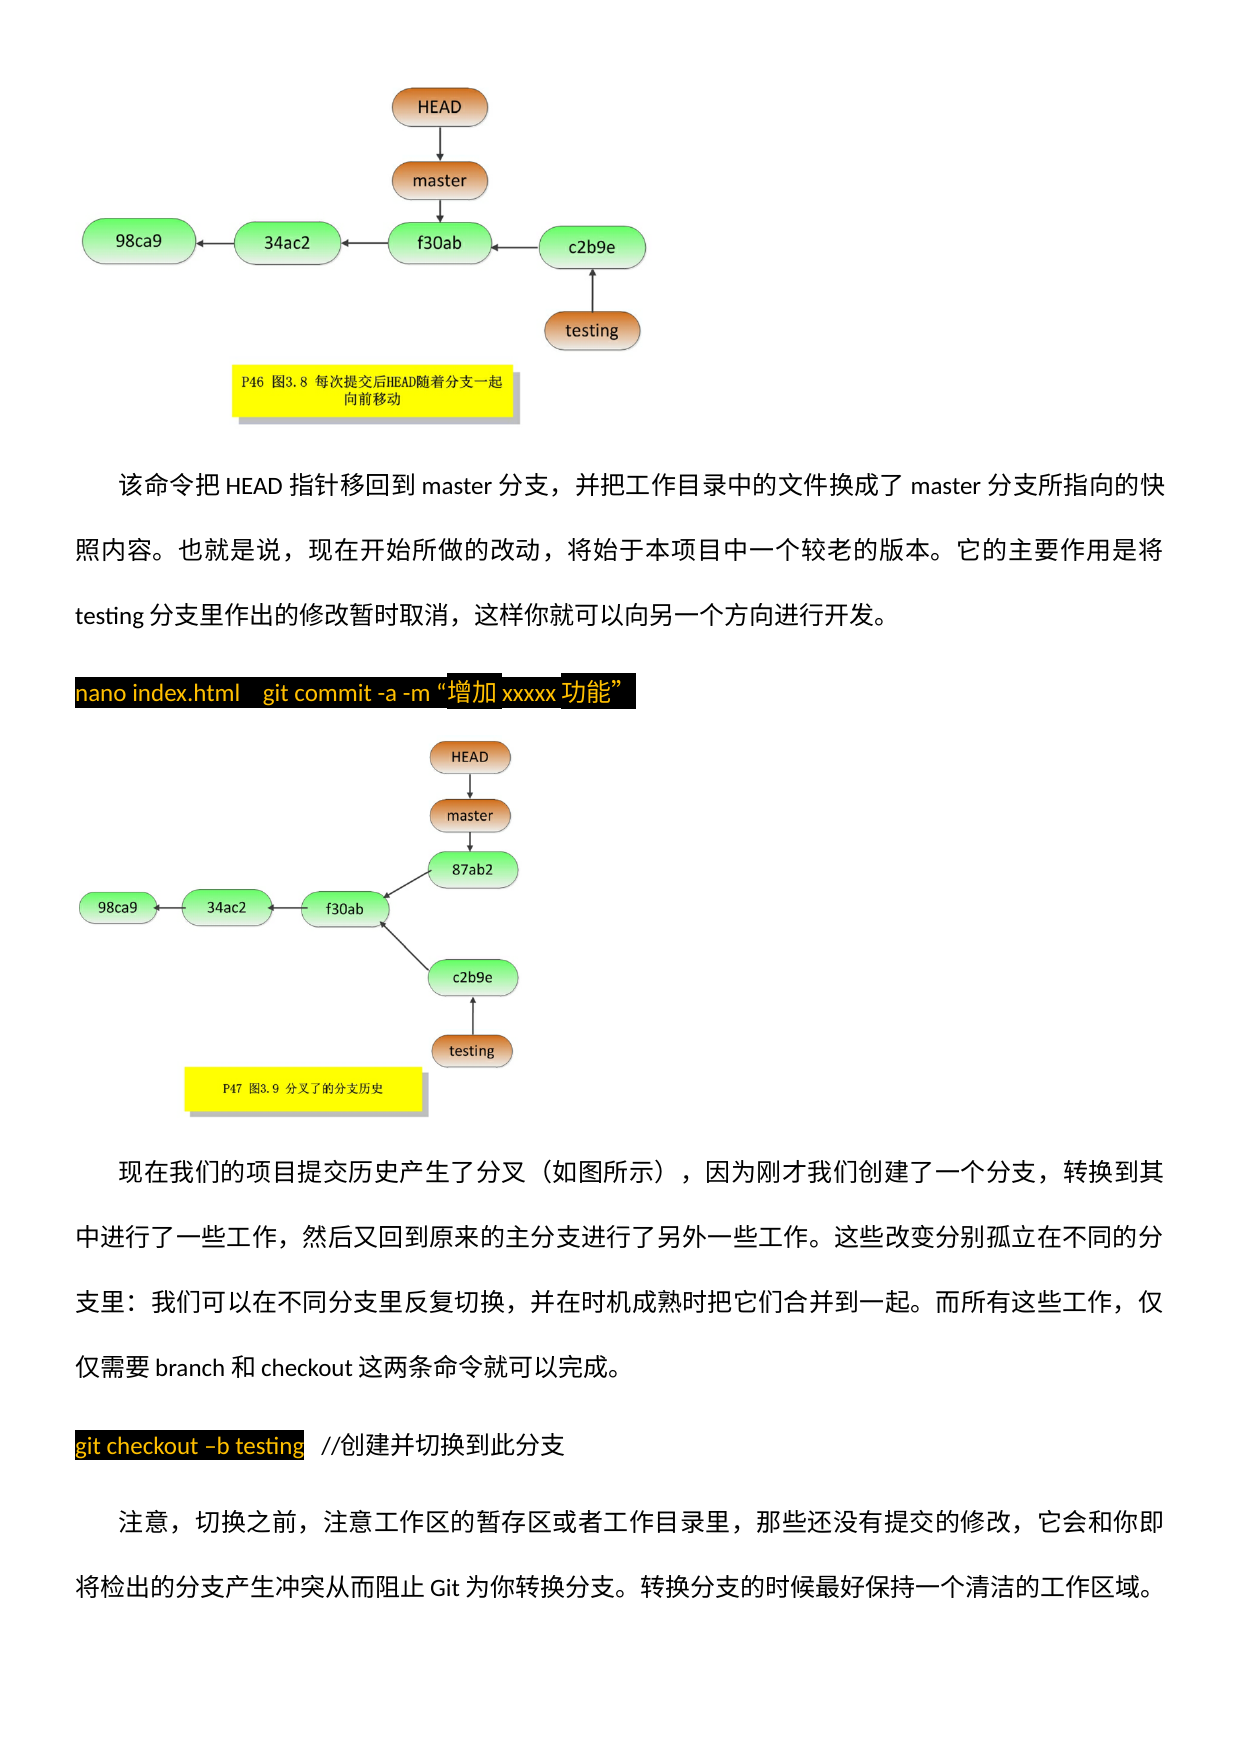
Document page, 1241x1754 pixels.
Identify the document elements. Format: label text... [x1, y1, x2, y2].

text 现在我们的项目提交历史产生了分叉（如图所示），因为刚才我们创建了一个分支，转换到其中进行了一些工作，然后又回到原来的主分支进行了另外一些工作。这些改变分别孤立在不同的分支里：我们可以在不同分支里反复切换，并在时机成熟时把它们合并到一起。而所有这些工作，仅仅需要branch 和checkout 这两条命令就可以完成。 [75, 1138, 1165, 1398]
text nano index.html git commit -a -m “增加xxxxx功能” [75, 658, 1165, 723]
text 注意，切换之前，注意工作区的暂存区或者工作目录里，那些还没有提交的修改，它会和你即将检出的分支产生冲突从而阻止Git 为你转换分支。转换分支的时候最好保持一个清洁的工作区域。 [75, 1488, 1165, 1618]
picture [75, 80, 655, 431]
text 该命令把HEAD 指针移回到master 分支，并把工作目录中的文件换成了master 分支所指向的快照内容。也就是说，现在开始所做的改动，将始于本项目中一个较老的版本。它的主要作用是将testing 分支里作出的修改暂时取消，这样你就可以向另一个方向进行开发。 [75, 451, 1165, 646]
picture [75, 735, 528, 1118]
text git checkout –b testing //创建并切换到此分支 [75, 1411, 1165, 1476]
